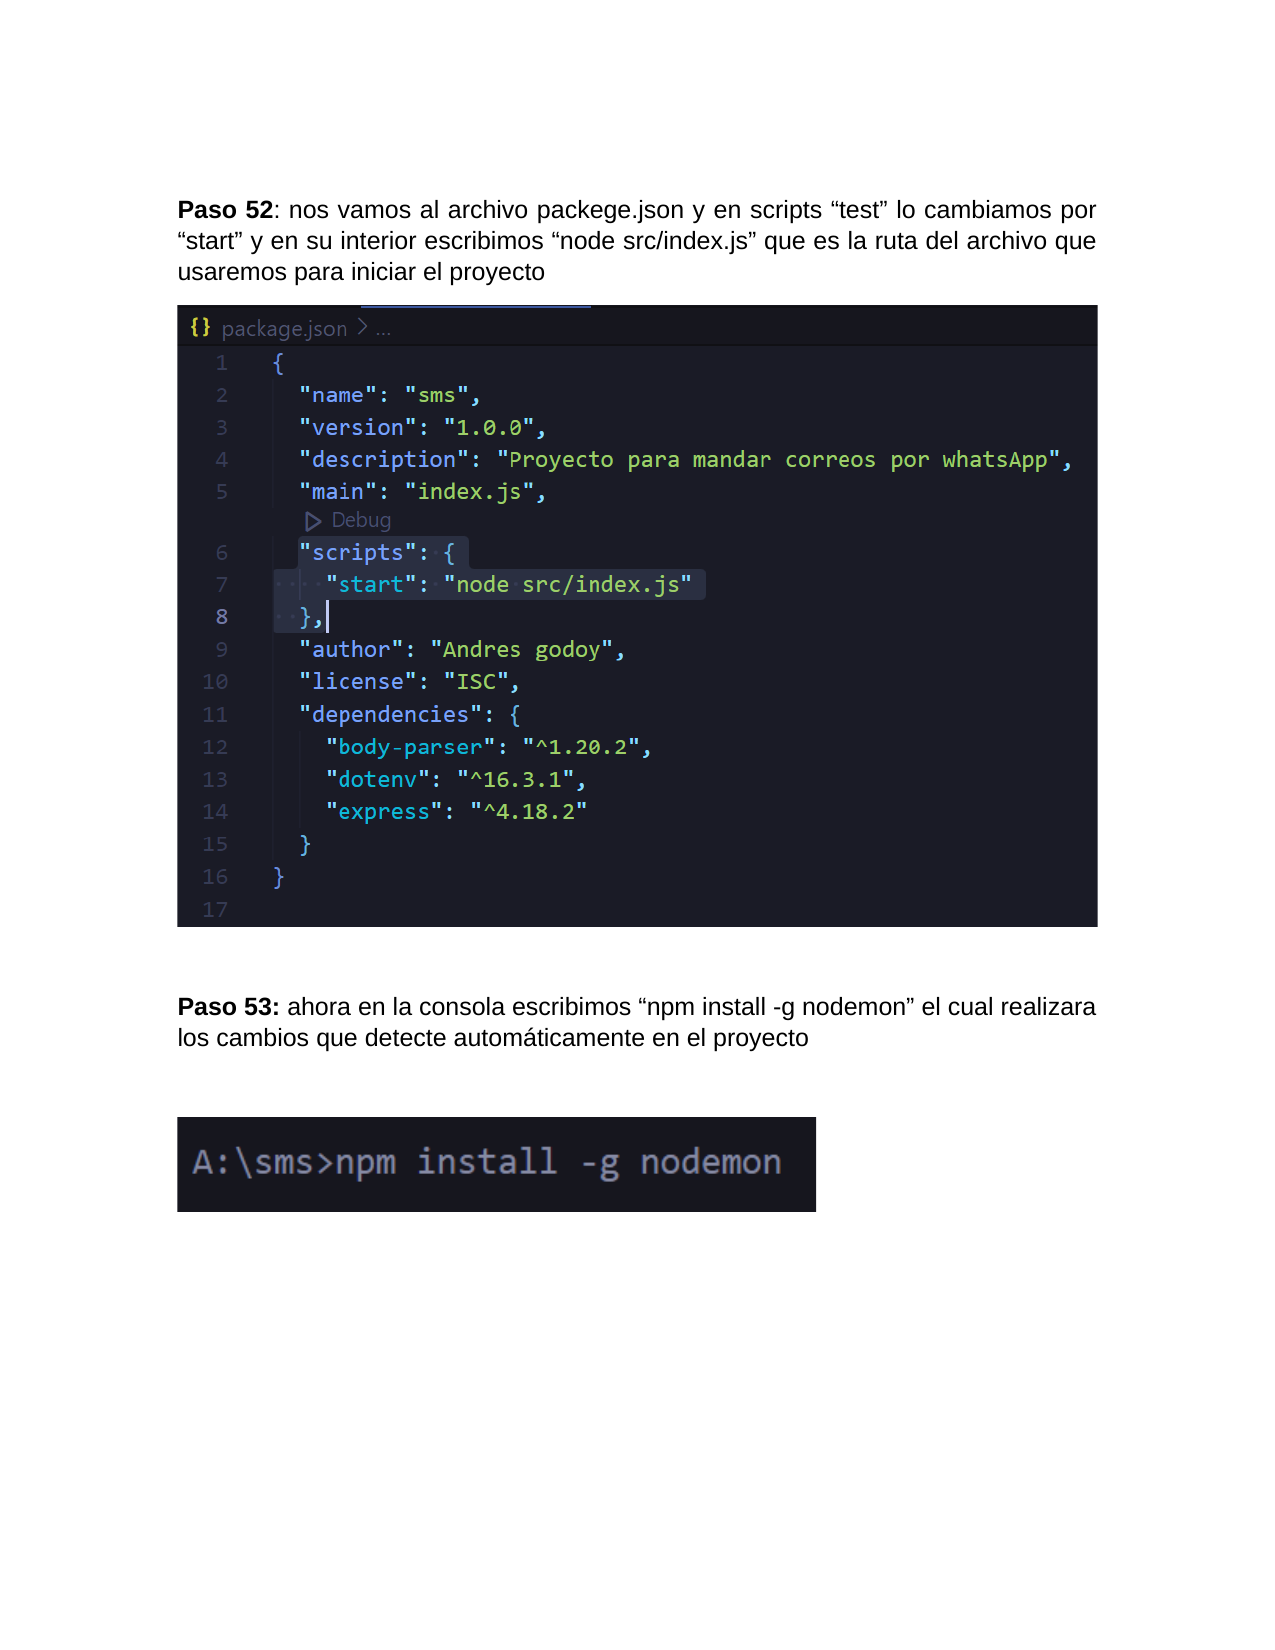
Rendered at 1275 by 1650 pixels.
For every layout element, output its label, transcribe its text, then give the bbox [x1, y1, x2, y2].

picture [177, 1117, 817, 1212]
text Paso 53: ahora en la consola escribimos “npm install -g nodemon” el cual realizara los cambios que detecte automáticamente en el proyecto [177, 992, 1098, 1052]
text Paso 52: nos vamos al archivo packege.json y en scripts “test” lo cambiamos por “start” y en su interior escribimos “node src/index.js” que es la ruta del archivo que usaremos para iniciar el proyecto [177, 195, 1098, 286]
picture [177, 305, 1098, 927]
